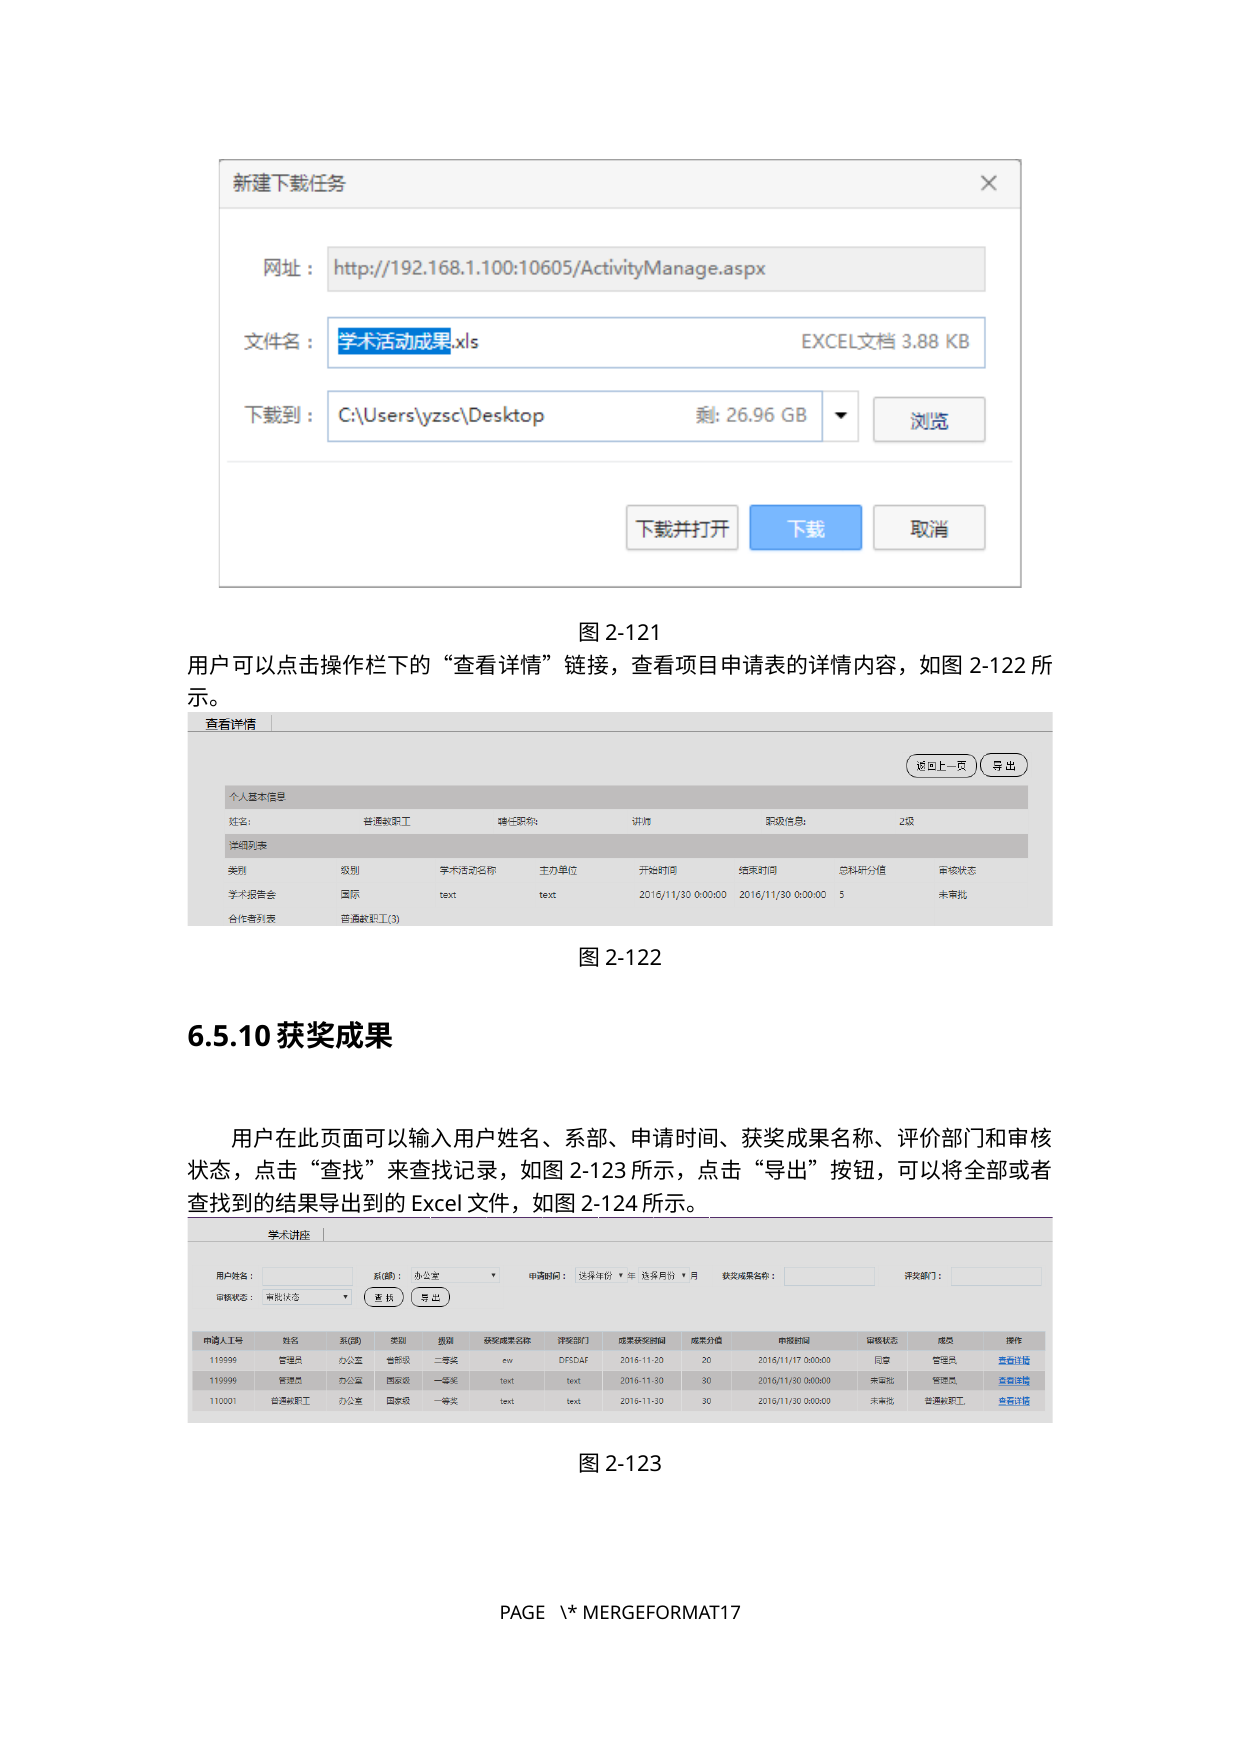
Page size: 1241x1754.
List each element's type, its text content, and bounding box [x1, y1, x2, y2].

text 用户可以点击操作栏下的“查看详情”链接，查看项目申请表的详情内容，如图2-122所示。 [187, 647, 1053, 712]
picture [187, 1217, 1053, 1423]
text 用户在此页面可以输入用户姓名、系部、申请时间、获奖成果名称、评价部门和审核状态，点击“查找”来查找记录，如图2-123所示，点击“导出”按钮，可以将全部或者查找到的结果导出到的Excel文件，如图2-124所示。 [187, 1120, 1053, 1217]
text 图2-123 [187, 1445, 1053, 1478]
text 图2-122 [187, 940, 1053, 972]
subtitle 6.5.10获奖成果 [187, 1001, 1053, 1066]
picture [218, 159, 1022, 588]
text 图2-121 [187, 615, 1053, 647]
picture [187, 712, 1053, 926]
